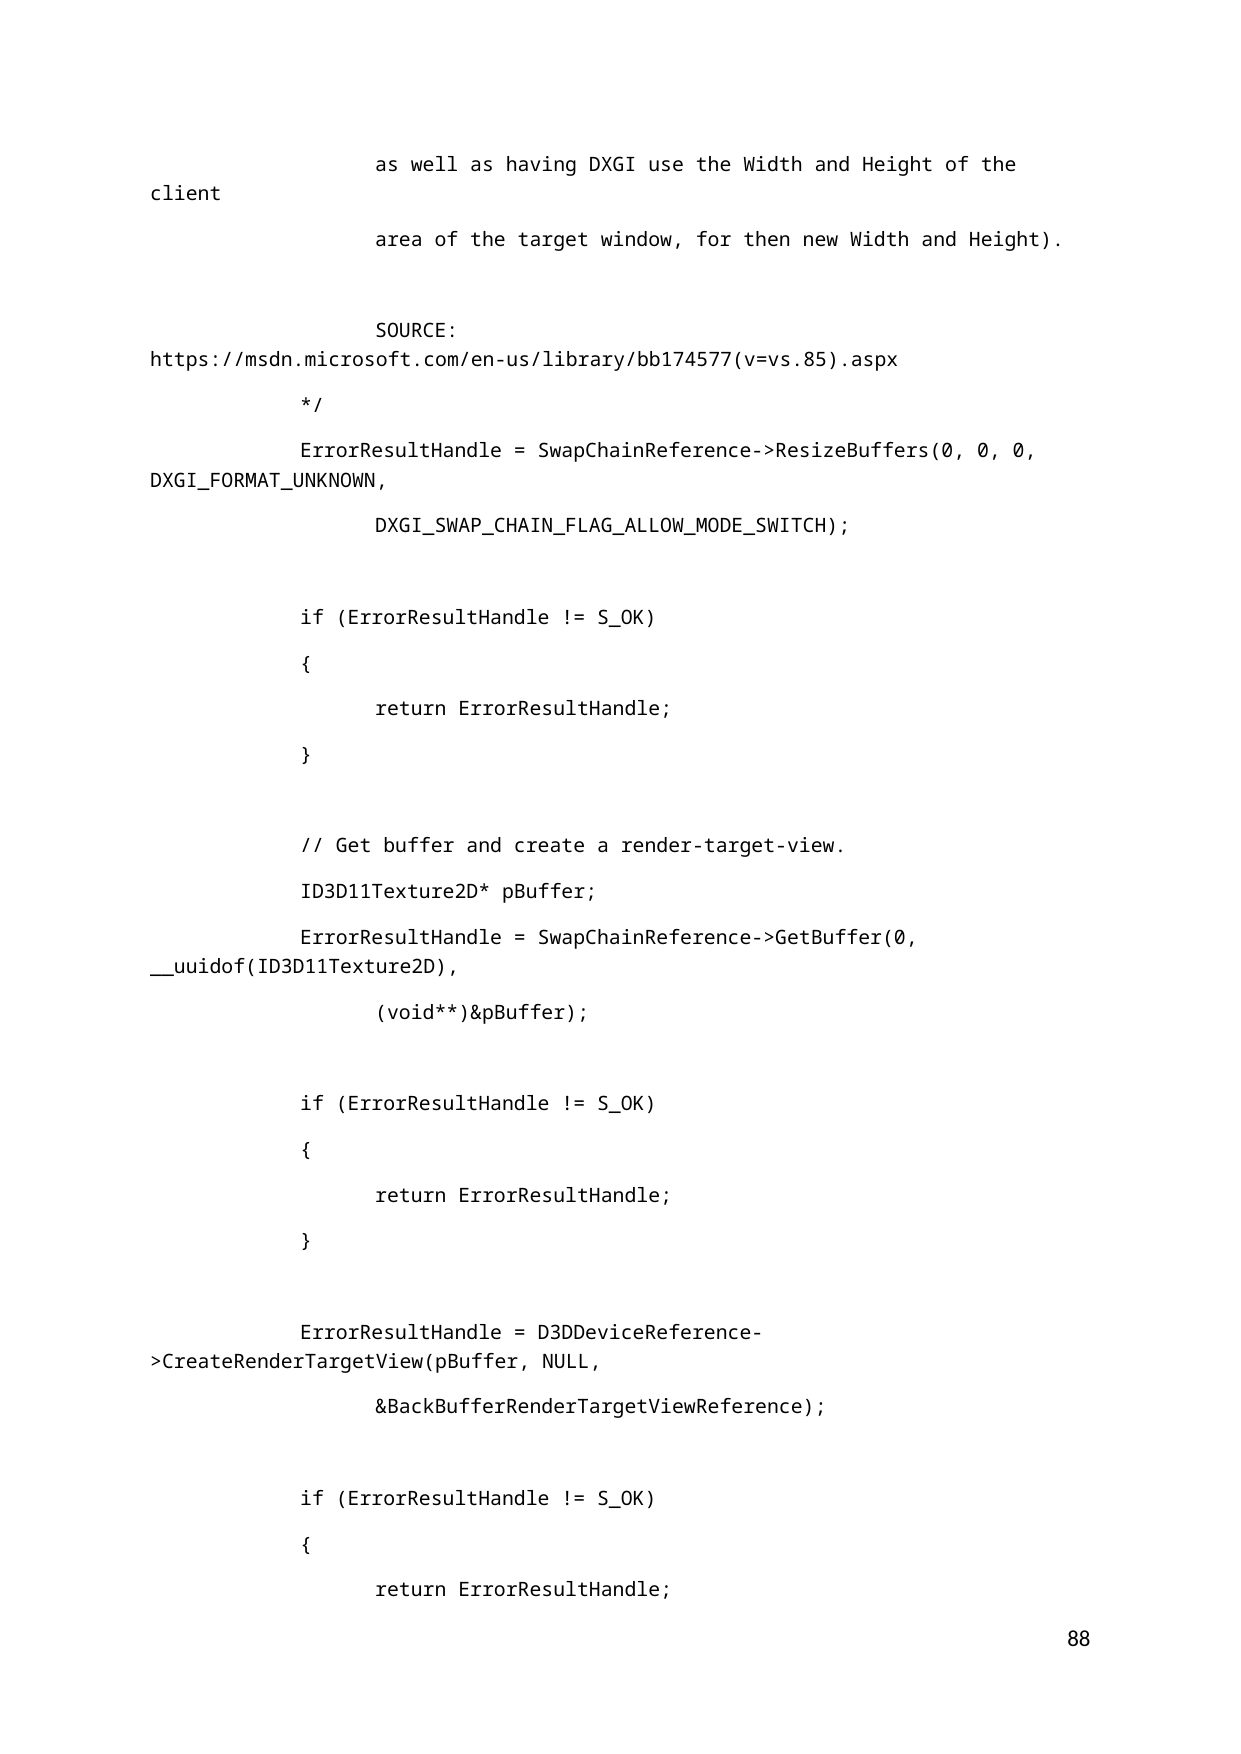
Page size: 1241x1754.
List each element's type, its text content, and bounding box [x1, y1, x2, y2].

text &BackBufferRenderTargetViewReference); [150, 1393, 1090, 1420]
text { [150, 649, 1090, 676]
text DXGI_SWAP_CHAIN_FLAG_ALLOW_MODE_SWITCH); [150, 512, 1090, 538]
text return ErrorResultHandle; [150, 1576, 1090, 1603]
text if (ErrorResultHandle != S_OK) [150, 603, 1090, 630]
text } [150, 1227, 1090, 1253]
text // Get buffer and create a render-target-view. [150, 832, 1090, 859]
text SOURCE: https://msdn.microsoft.com/en-us/library/bb174577(v=vs.85).aspx [150, 316, 1090, 372]
text ErrorResultHandle = SwapChainReference->GetBuffer(0, __uuidof(ID3D11Texture2D), [150, 923, 1090, 979]
text area of the target window, for then new Width and Height). [150, 225, 1090, 252]
text return ErrorResultHandle; [150, 1181, 1090, 1208]
text return ErrorResultHandle; [150, 694, 1090, 721]
text */ [150, 391, 1090, 418]
text { [150, 1135, 1090, 1162]
text as well as having DXGI use the Width and Height of the client [150, 150, 1090, 206]
text } [150, 740, 1090, 767]
text ErrorResultHandle = SwapChainReference->ResizeBuffers(0, 0, 0, DXGI_FORMAT_UNKNOWN, [150, 437, 1090, 493]
text (void**)&pBuffer); [150, 998, 1090, 1025]
text ErrorResultHandle = D3DDeviceReference->CreateRenderTargetView(pBuffer, NULL, [150, 1318, 1090, 1374]
text { [150, 1530, 1090, 1557]
text if (ErrorResultHandle != S_OK) [150, 1089, 1090, 1116]
text ID3D11Texture2D* pBuffer; [150, 877, 1090, 904]
text if (ErrorResultHandle != S_OK) [150, 1484, 1090, 1511]
